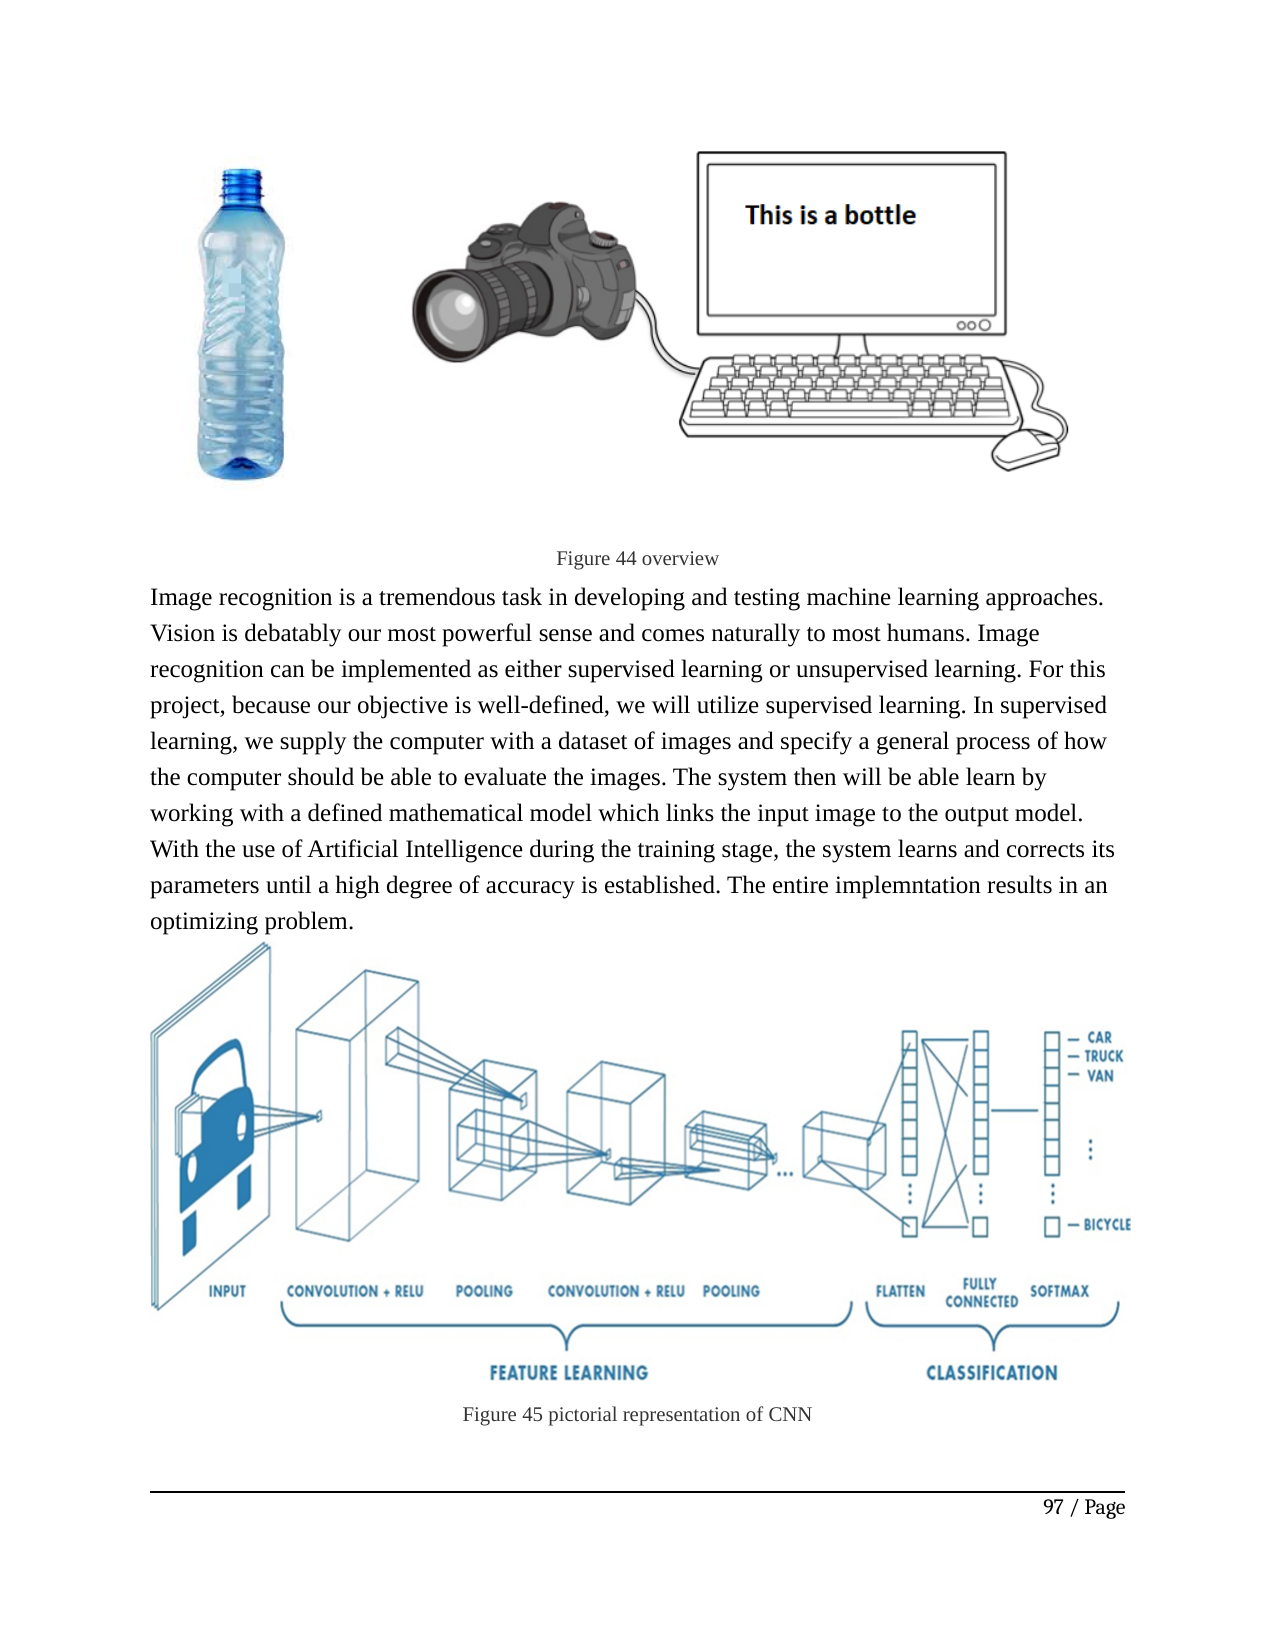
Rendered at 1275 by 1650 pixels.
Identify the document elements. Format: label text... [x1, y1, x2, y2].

text Image recognition is a tremendous task in developing and testing machine learning approaches. Vision is debatably our most powerful sense and comes naturally to most humans. Image recognition can be implemented as either supervised learning or unsupervised learning. For this project, because our objective is well-defined, we will utilize supervised learning. In supervised learning, we supply the computer with a dataset of images and specify a general process of how the computer should be able to evaluate the images. The system then will be able learn by working with a defined mathematical model which links the input image to the output model. With the use of Artificial Intelligence during the training stage, the system learns and corrects its parameters until a high degree of accuracy is established. The entire implemntation results in an optimizing problem. [150, 582, 1125, 935]
picture [150, 150, 1107, 527]
picture [150, 941, 1132, 1382]
